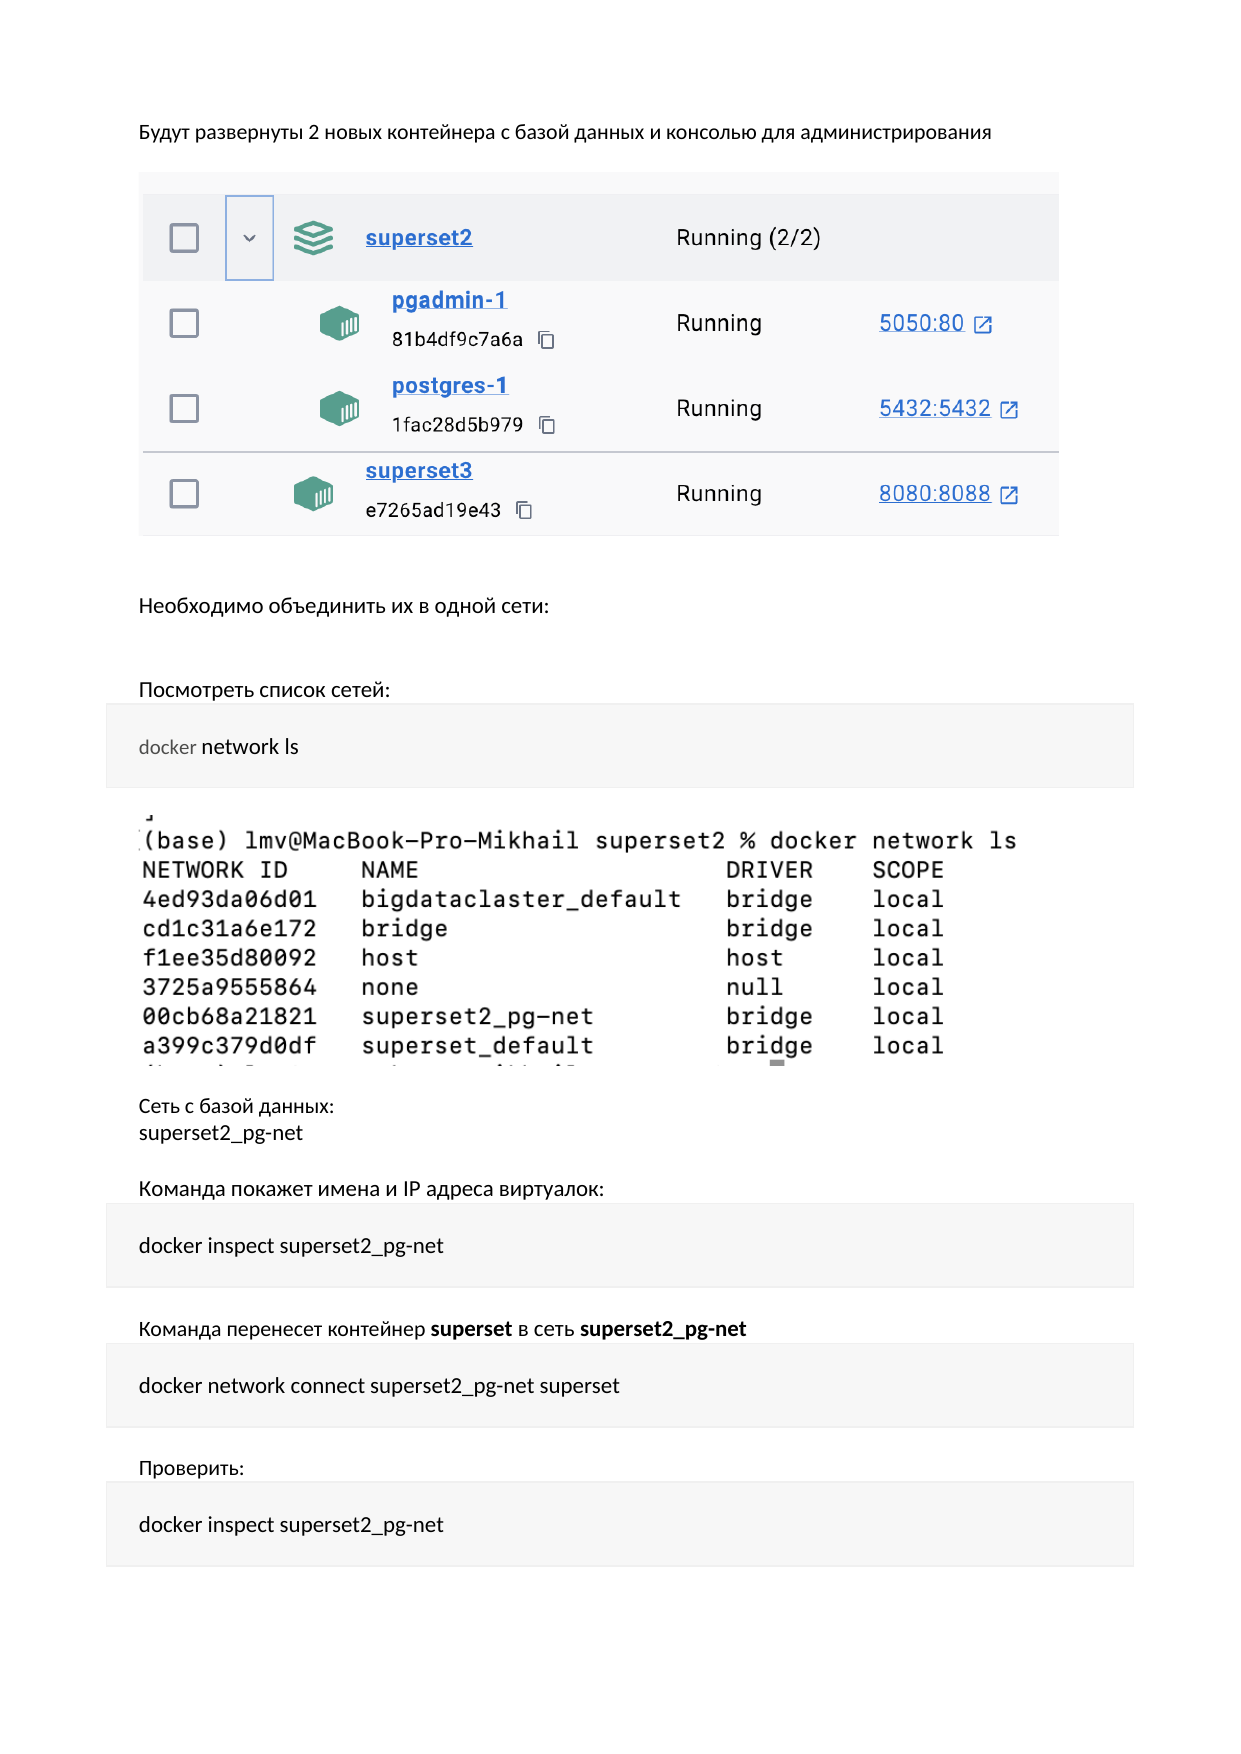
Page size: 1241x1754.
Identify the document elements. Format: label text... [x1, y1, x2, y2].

text superset2_pg-net [139, 1118, 1101, 1147]
text docker inspect superset2_pg-net [107, 1483, 1133, 1565]
text docker network ls [107, 705, 1133, 787]
picture [138, 815, 1043, 1066]
text Необходимо объединить их в одной сети: [139, 591, 1101, 619]
text Сеть с базой данных: [139, 1092, 1101, 1118]
text docker network connect superset2_pg-net superset [107, 1344, 1133, 1426]
text Команда покажет имена и IP адреса виртуалок: [139, 1174, 1101, 1203]
text Посмотреть список сетей: [139, 675, 1101, 703]
text Проверить: [139, 1454, 1101, 1481]
picture [138, 172, 1059, 536]
text docker inspect superset2_pg-net [107, 1204, 1133, 1286]
text Команда перенесет контейнер superset в сеть superset2_pg-net [139, 1314, 1101, 1343]
text Будут развернуты 2 новых контейнера с базой данных и консолью для администрирования [139, 118, 1101, 145]
